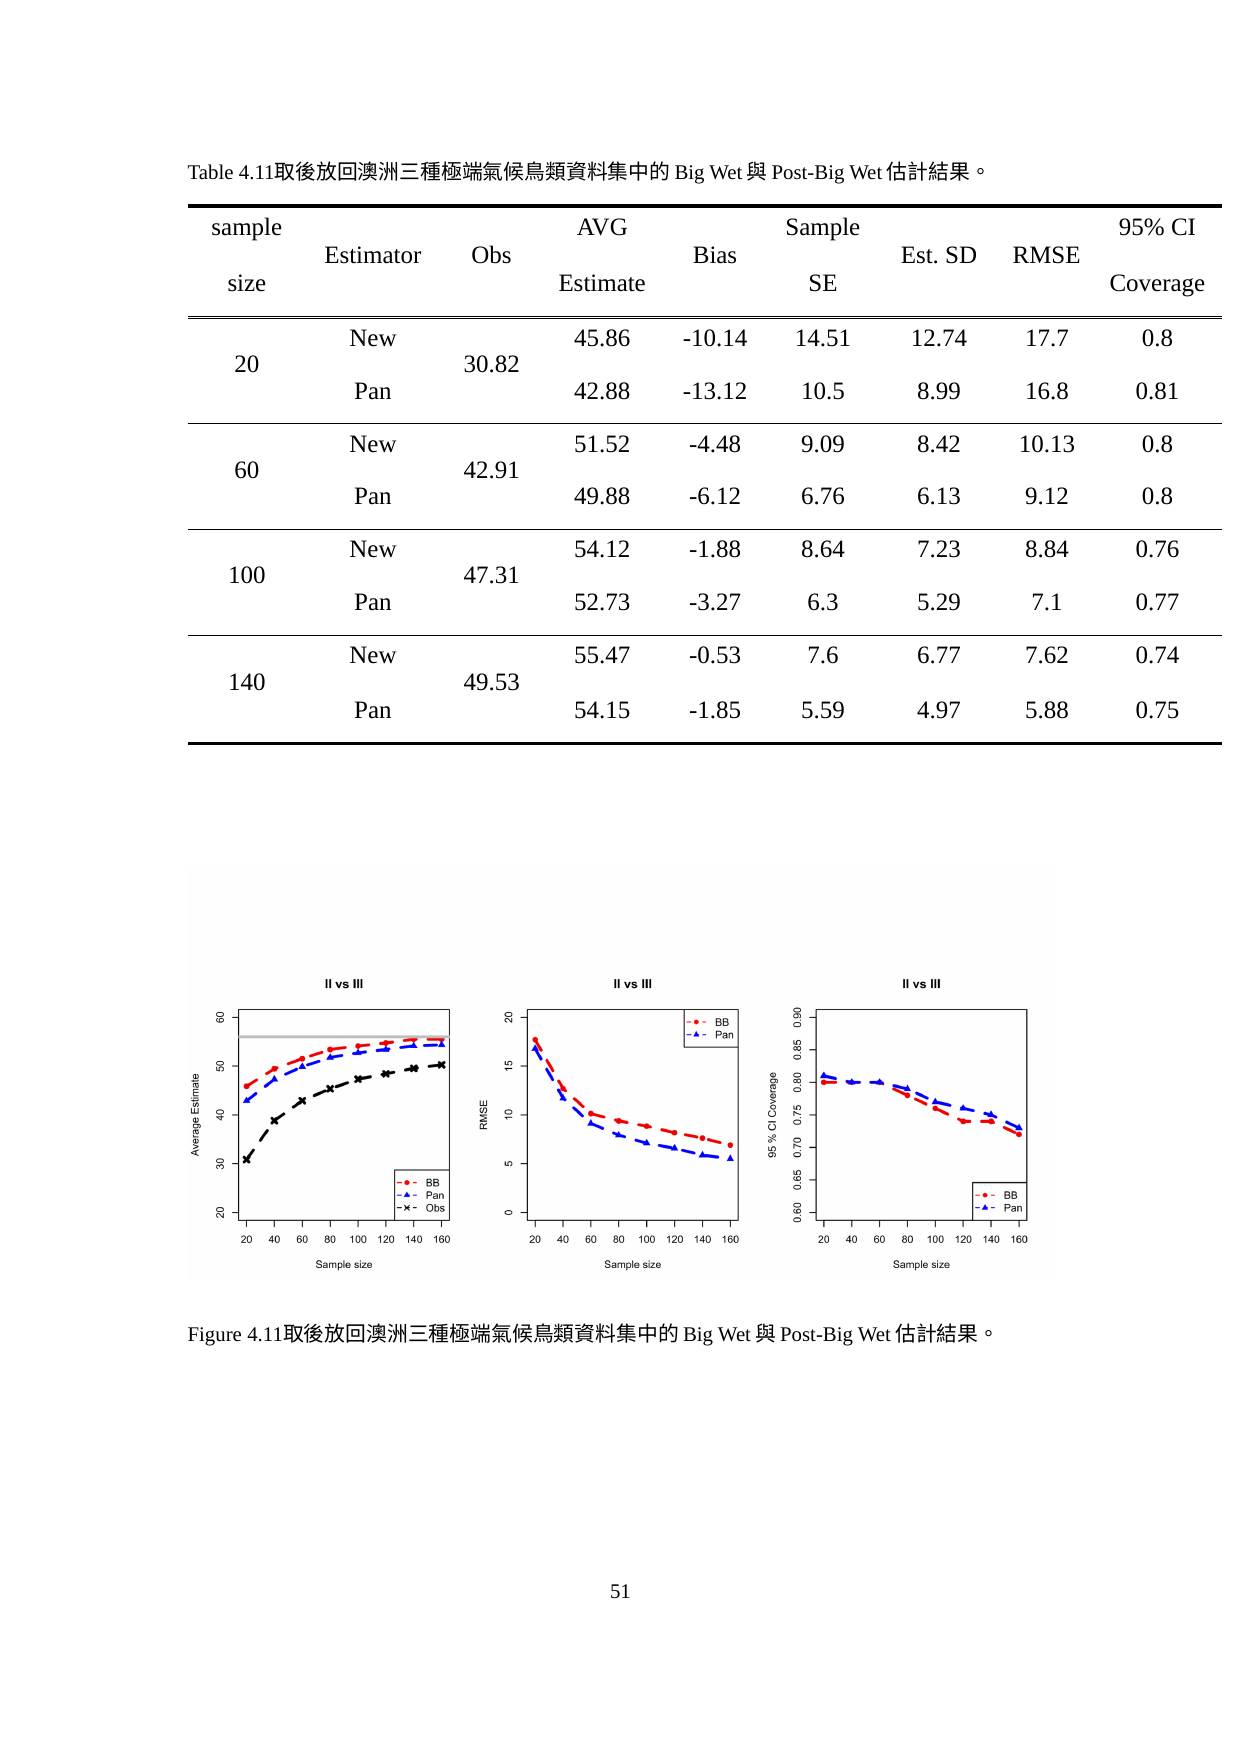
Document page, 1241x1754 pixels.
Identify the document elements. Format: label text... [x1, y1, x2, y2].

table_cell 8.99 [877, 370, 1001, 423]
table_cell 49.53 [440, 636, 543, 742]
table_cell 60 [188, 424, 306, 529]
table_cell -3.27 [661, 582, 769, 634]
table_cell 7.23 [877, 530, 1001, 582]
table_cell -0.53 [661, 636, 769, 687]
table_cell 55.47 [543, 636, 661, 687]
table_cell 30.82 [440, 319, 543, 423]
table_cell 7.1 [1001, 582, 1092, 634]
table_cell Pan [306, 582, 439, 634]
table_cell 5.29 [877, 582, 1001, 634]
table_header AVG Estimate [543, 208, 661, 316]
table_header Sample SE [769, 208, 877, 316]
table_cell 0.75 [1092, 687, 1222, 742]
table_cell -1.85 [661, 687, 769, 742]
table_cell 7.6 [769, 636, 877, 687]
table_cell 8.84 [1001, 530, 1092, 582]
table_cell 12.74 [877, 319, 1001, 370]
table_cell 4.97 [877, 687, 1001, 742]
table_cell New [306, 530, 439, 582]
table_cell 5.88 [1001, 687, 1092, 742]
table_cell 8.42 [877, 424, 1001, 476]
table_cell 14.51 [769, 319, 877, 370]
table_header Estimator [306, 208, 439, 316]
table_cell New [306, 636, 439, 687]
table_cell 0.74 [1092, 636, 1222, 687]
table_cell -10.14 [661, 319, 769, 370]
table_cell 0.77 [1092, 582, 1222, 634]
table_header 95% CI Coverage [1092, 208, 1222, 316]
table_header Bias [661, 208, 769, 316]
table_cell 100 [188, 530, 306, 634]
table_cell -1.88 [661, 530, 769, 582]
table_cell New [306, 319, 439, 370]
table_cell 51.52 [543, 424, 661, 476]
table_cell 10.5 [769, 370, 877, 423]
table_cell -13.12 [661, 370, 769, 423]
table_cell 0.8 [1092, 476, 1222, 529]
picture [187, 867, 1053, 1281]
table_cell 6.76 [769, 476, 877, 529]
table_cell Pan [306, 476, 439, 529]
table_header Obs [440, 208, 543, 316]
table_cell 9.09 [769, 424, 877, 476]
table_cell 0.8 [1092, 319, 1222, 370]
table_header sample size [188, 208, 306, 316]
table_cell 47.31 [440, 530, 543, 634]
table_cell 0.81 [1092, 370, 1222, 423]
table_cell 6.13 [877, 476, 1001, 529]
table_cell 16.8 [1001, 370, 1092, 423]
table_cell New [306, 424, 439, 476]
table_cell 9.12 [1001, 476, 1092, 529]
table_cell 6.77 [877, 636, 1001, 687]
table_cell 54.15 [543, 687, 661, 742]
table_cell 45.86 [543, 319, 661, 370]
table_cell 7.62 [1001, 636, 1092, 687]
table_cell 140 [188, 636, 306, 742]
table_header Est. SD [877, 208, 1001, 316]
table_cell 6.3 [769, 582, 877, 634]
table_cell 20 [188, 319, 306, 423]
table_cell Pan [306, 370, 439, 423]
table_cell -6.12 [661, 476, 769, 529]
table_cell 42.91 [440, 424, 543, 529]
table_cell 5.59 [769, 687, 877, 742]
table_cell 10.13 [1001, 424, 1092, 476]
table_cell Pan [306, 687, 439, 742]
table_cell 49.88 [543, 476, 661, 529]
table_cell 52.73 [543, 582, 661, 634]
table_cell 42.88 [543, 370, 661, 423]
table_cell 0.8 [1092, 424, 1222, 476]
table_cell 54.12 [543, 530, 661, 582]
table_cell 17.7 [1001, 319, 1092, 370]
table_cell -4.48 [661, 424, 769, 476]
table_header RMSE [1001, 208, 1092, 316]
table_cell 0.76 [1092, 530, 1222, 582]
table_cell 8.64 [769, 530, 877, 582]
